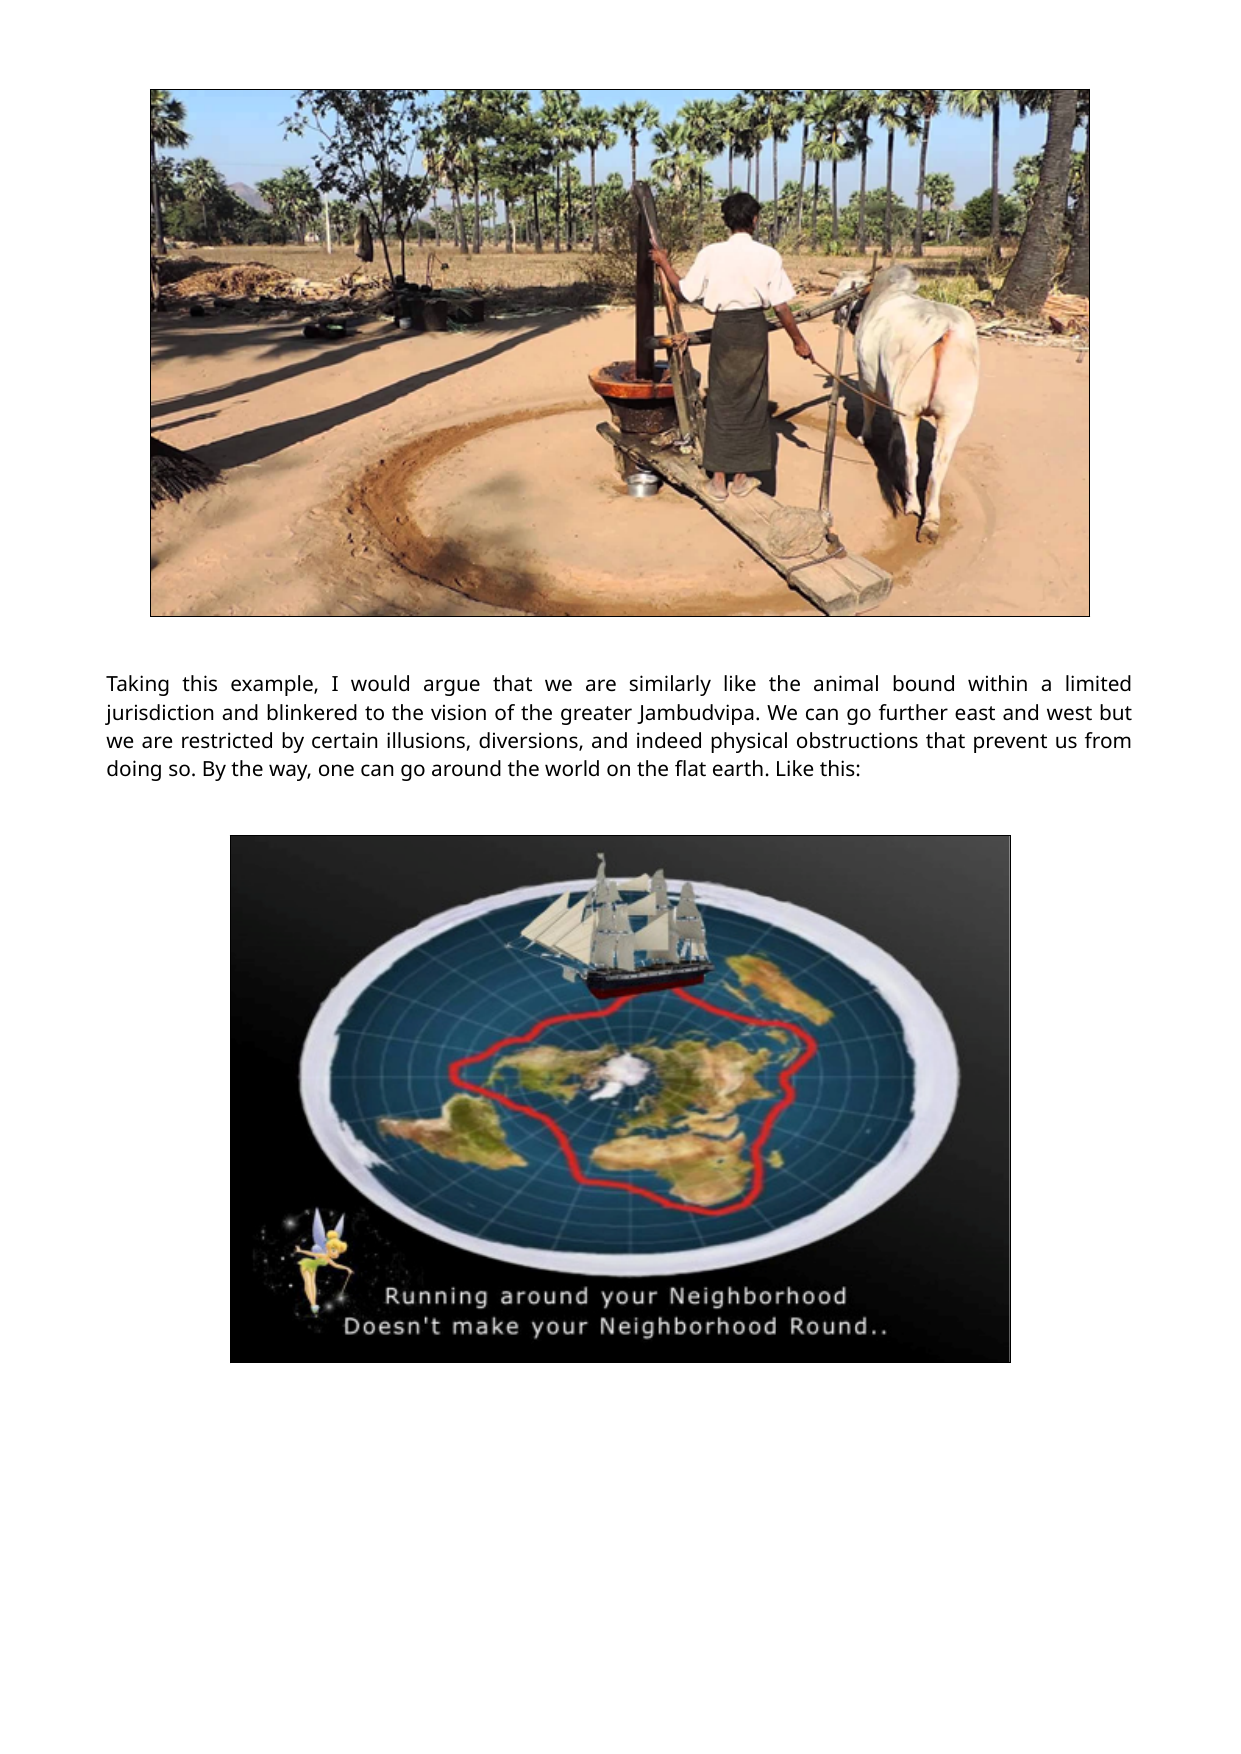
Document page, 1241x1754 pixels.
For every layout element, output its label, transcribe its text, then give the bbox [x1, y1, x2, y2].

picture [151, 90, 1089, 616]
text Taking this example, I would argue that we are similarly like the animal bound within a limited jurisdiction and blinkered to the vision of the greater Jambudvipa. We can go further east and west but we are restricted by certain illusions, diversions, and indeed physical obstructions that prevent us from doing so. By the way, one can go around the world on the flat earth. Like this: [106, 669, 1134, 783]
picture [231, 836, 1010, 1362]
